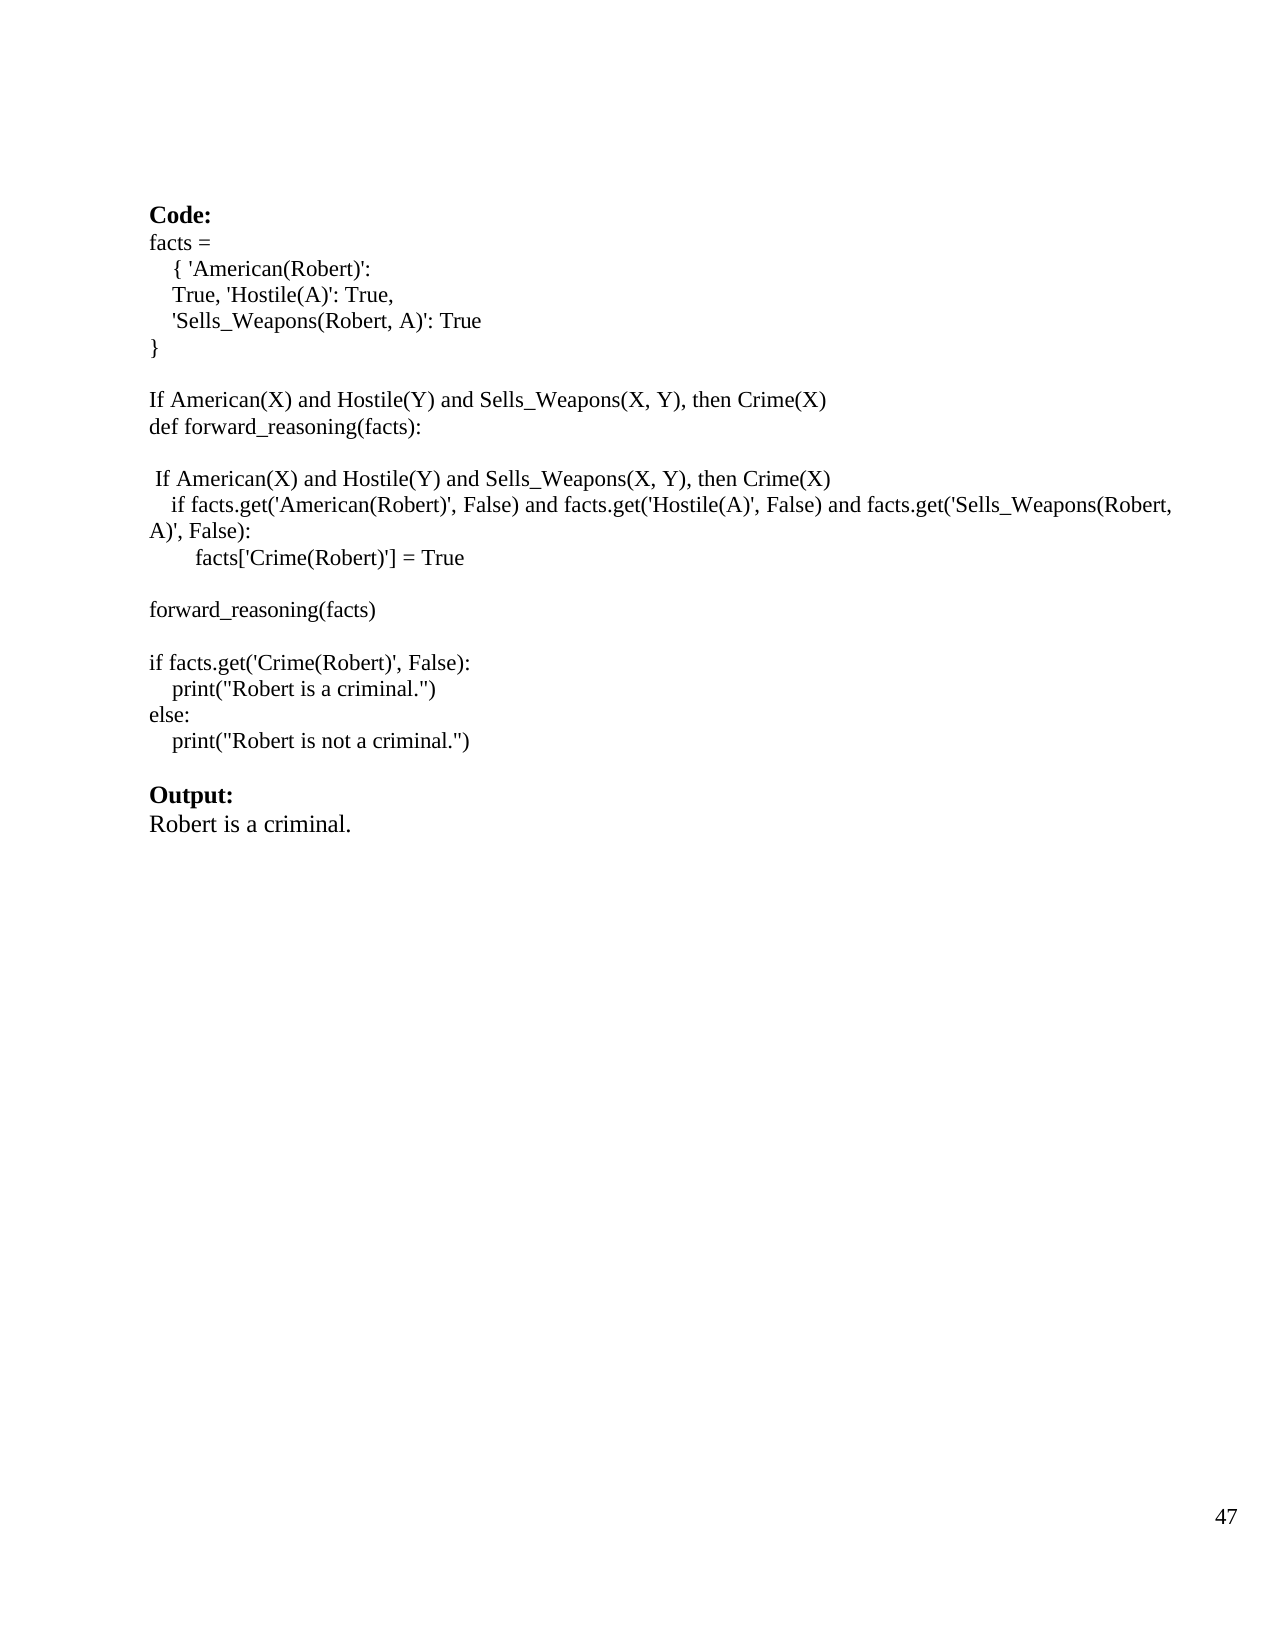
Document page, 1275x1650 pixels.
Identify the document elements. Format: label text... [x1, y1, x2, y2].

text else: [149, 702, 1237, 728]
text if facts.get('American(Robert)', False) and facts.get('Hostile(A)', False) and facts.get('Sells_Weapons(Robert, A)', False): [149, 492, 1196, 543]
subtitle Output: [149, 781, 1237, 809]
text If American(X) and Hostile(Y) and Sells_Weapons(X, Y), then Crime(X) def forward_reasoning(facts): [149, 386, 843, 439]
text if facts.get('Crime(Robert)', False): print("Robert is a criminal.") [149, 649, 527, 702]
text Code: [149, 200, 1237, 229]
text print("Robert is not a criminal.") [172, 728, 1237, 754]
text } [149, 334, 1237, 360]
text If American(X) and Hostile(Y) and Sells_Weapons(X, Y), then Crime(X) [155, 465, 1237, 491]
text Robert is a criminal. [149, 809, 1237, 838]
text facts['Crime(Robert)'] = True forward_reasoning(facts) [149, 544, 527, 623]
text 'Sells_Weapons(Robert, A)': True [172, 308, 1237, 334]
text facts = { 'American(Robert)': True, 'Hostile(A)': True, [149, 229, 410, 308]
